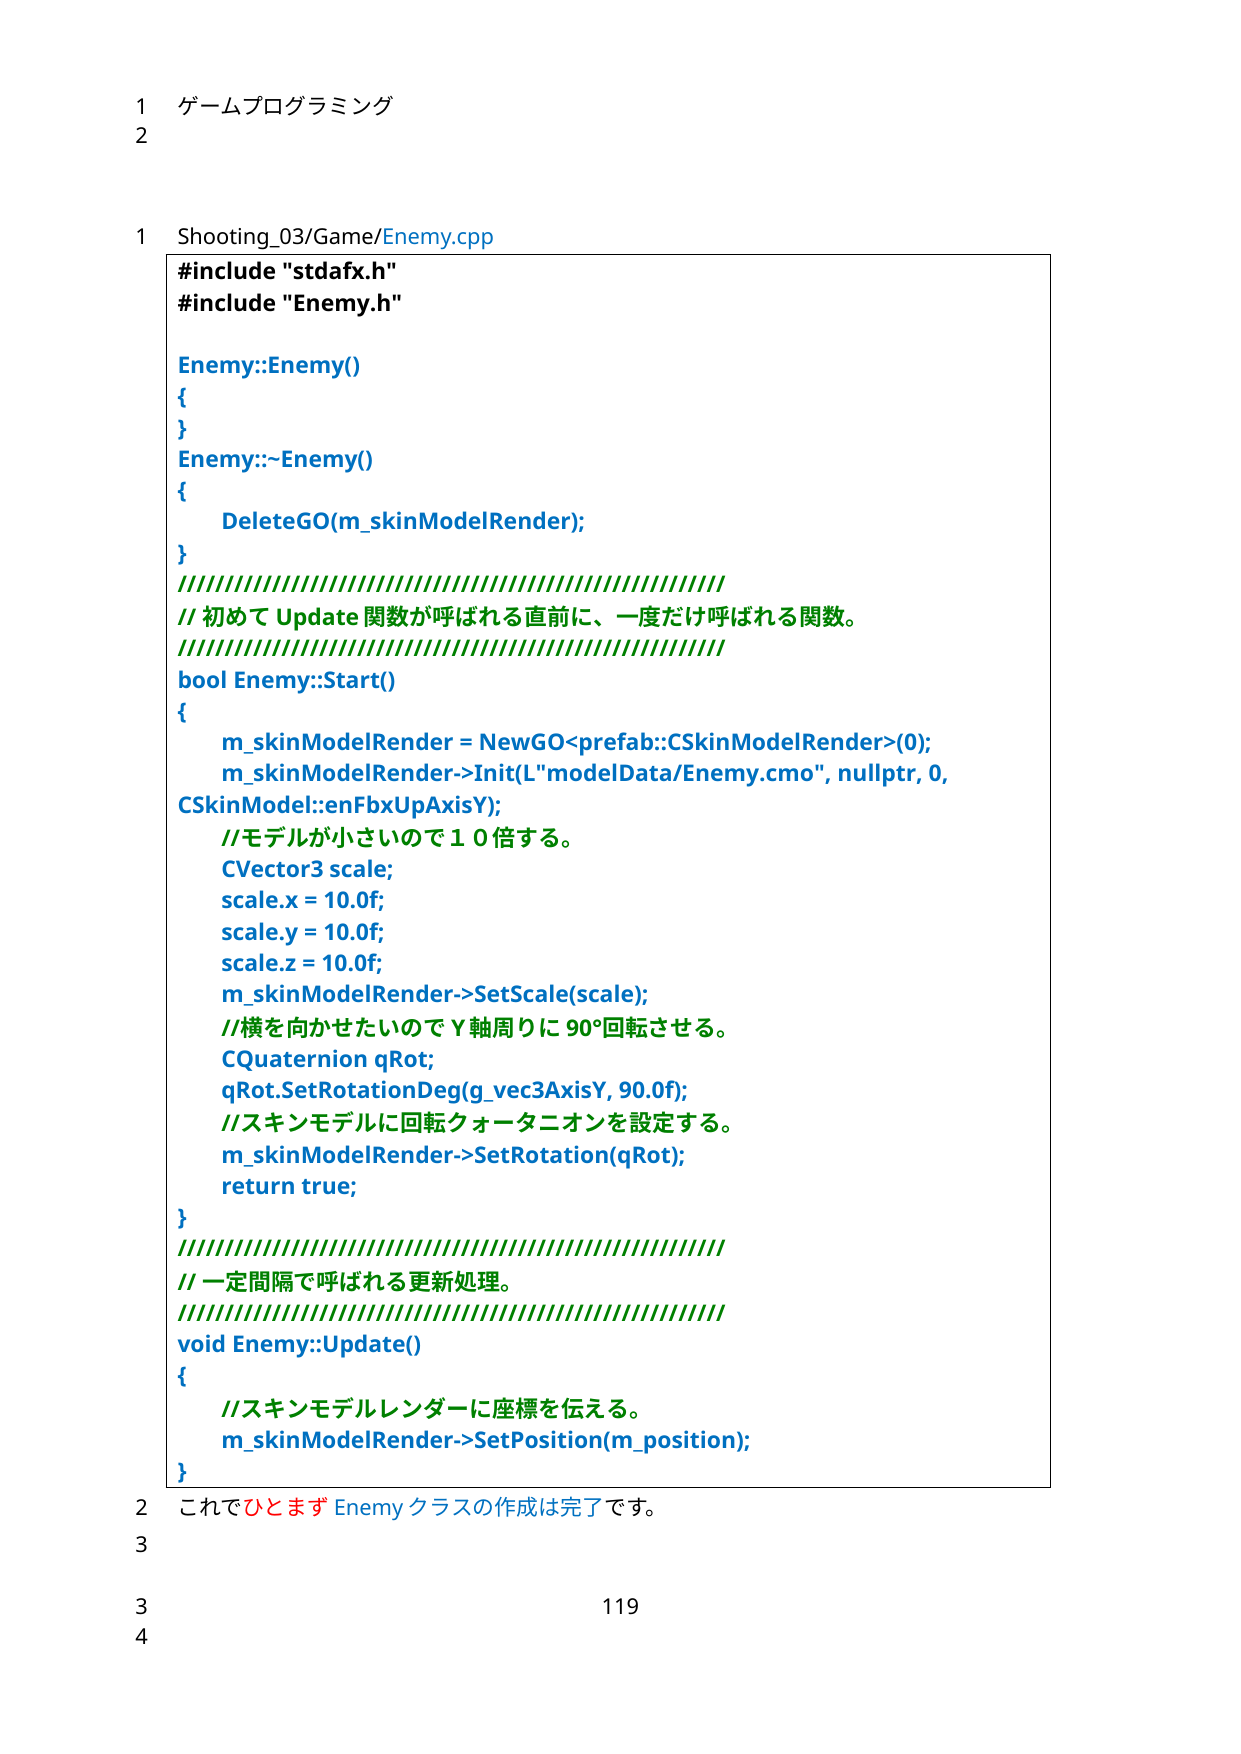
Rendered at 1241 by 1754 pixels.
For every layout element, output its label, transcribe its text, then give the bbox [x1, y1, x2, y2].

text これでひとまずEnemyクラスの作成は完了です。 [177, 1488, 1063, 1525]
table_header #include "stdafx.h" #include "Enemy.h" Enemy::Enemy() { } Enemy::~Enemy() { DeleteGO(m_skinModelRender); } ////////////////////////////////////////////////////////// // 初めてUpdate関数が呼ばれる直前に、一度だけ呼ばれる関数。 ////////////////////////////////////////////////////////// bool Enemy::Start() { m_skinModelRender = NewGO<prefab::CSkinModelRender>(0); m_skinModelRender->Init(L"modelData/Enemy.cmo", nullptr, 0, CSkinModel::enFbxUpAxisY); //モデルが小さいので１０倍する。 CVector3 scale; scale.x = 10.0f; scale.y = 10.0f; scale.z = 10.0f; m_skinModelRender->SetScale(scale); //横を向かせたいのでY軸周りに90°回転させる。 CQuaternion qRot; qRot.SetRotationDeg(g_vec3AxisY, 90.0f); //スキンモデルに回転クォータニオンを設定する。 m_skinModelRender->SetRotation(qRot); return true; } ////////////////////////////////////////////////////////// // 一定間隔で呼ばれる更新処理。 ////////////////////////////////////////////////////////// void Enemy::Update() { //スキンモデルレンダーに座標を伝える。 m_skinModelRender->SetPosition(m_position); } [167, 255, 1050, 1487]
text Shooting_03/Game/Enemy.cpp [177, 217, 1063, 254]
